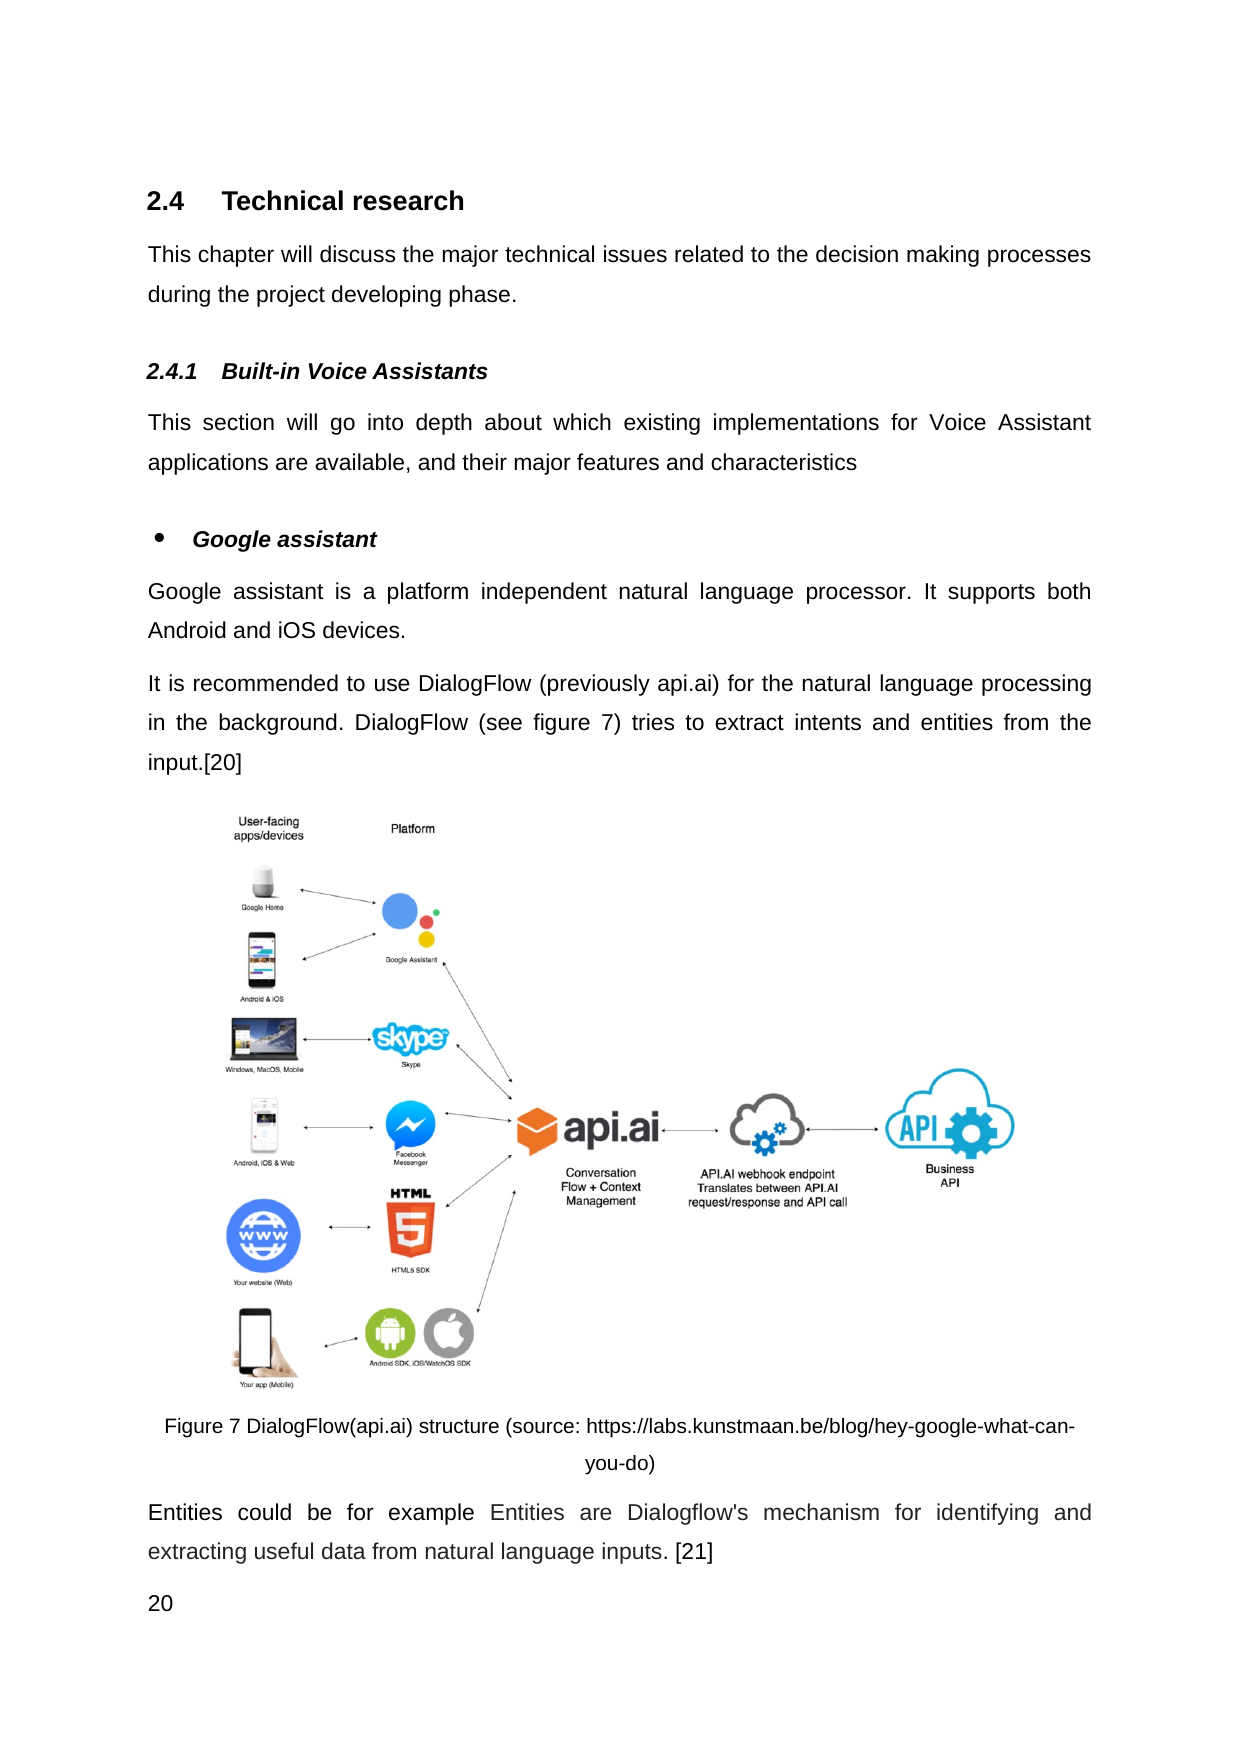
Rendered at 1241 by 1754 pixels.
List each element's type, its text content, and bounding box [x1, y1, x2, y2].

subtitle Built-in Voice Assistants [146, 358, 1093, 384]
text Google assistant is a platform independent natural language processor. It supports both Android and iOS devices. [148, 578, 1093, 644]
text It is recommended to use DialogFlow (previously api.ai) for the natural language processing in the background. DialogFlow (see figure 7) tries to extract intents and entities from the input.[20] [148, 669, 1093, 775]
subtitle Google assistant [154, 526, 1093, 553]
subtitle Technical research [146, 185, 1093, 216]
text Entities could be for example Entities are Dialogflow's mechanism for identifying and extracting useful data from natural language inputs. [21] [148, 1499, 1093, 1564]
picture [219, 800, 1021, 1389]
text This section will go into depth about which existing implementations for Voice Assistant applications are available, and their major features and characteristics [148, 409, 1093, 475]
text Figure 7 DialogFlow(api.ai) structure (source: https://labs.kunstmaan.be/blog/hey-google-what-can-you-do) [148, 1414, 1093, 1474]
text This chapter will discuss the major technical issues related to the decision making processes during the project developing phase. [148, 241, 1093, 307]
